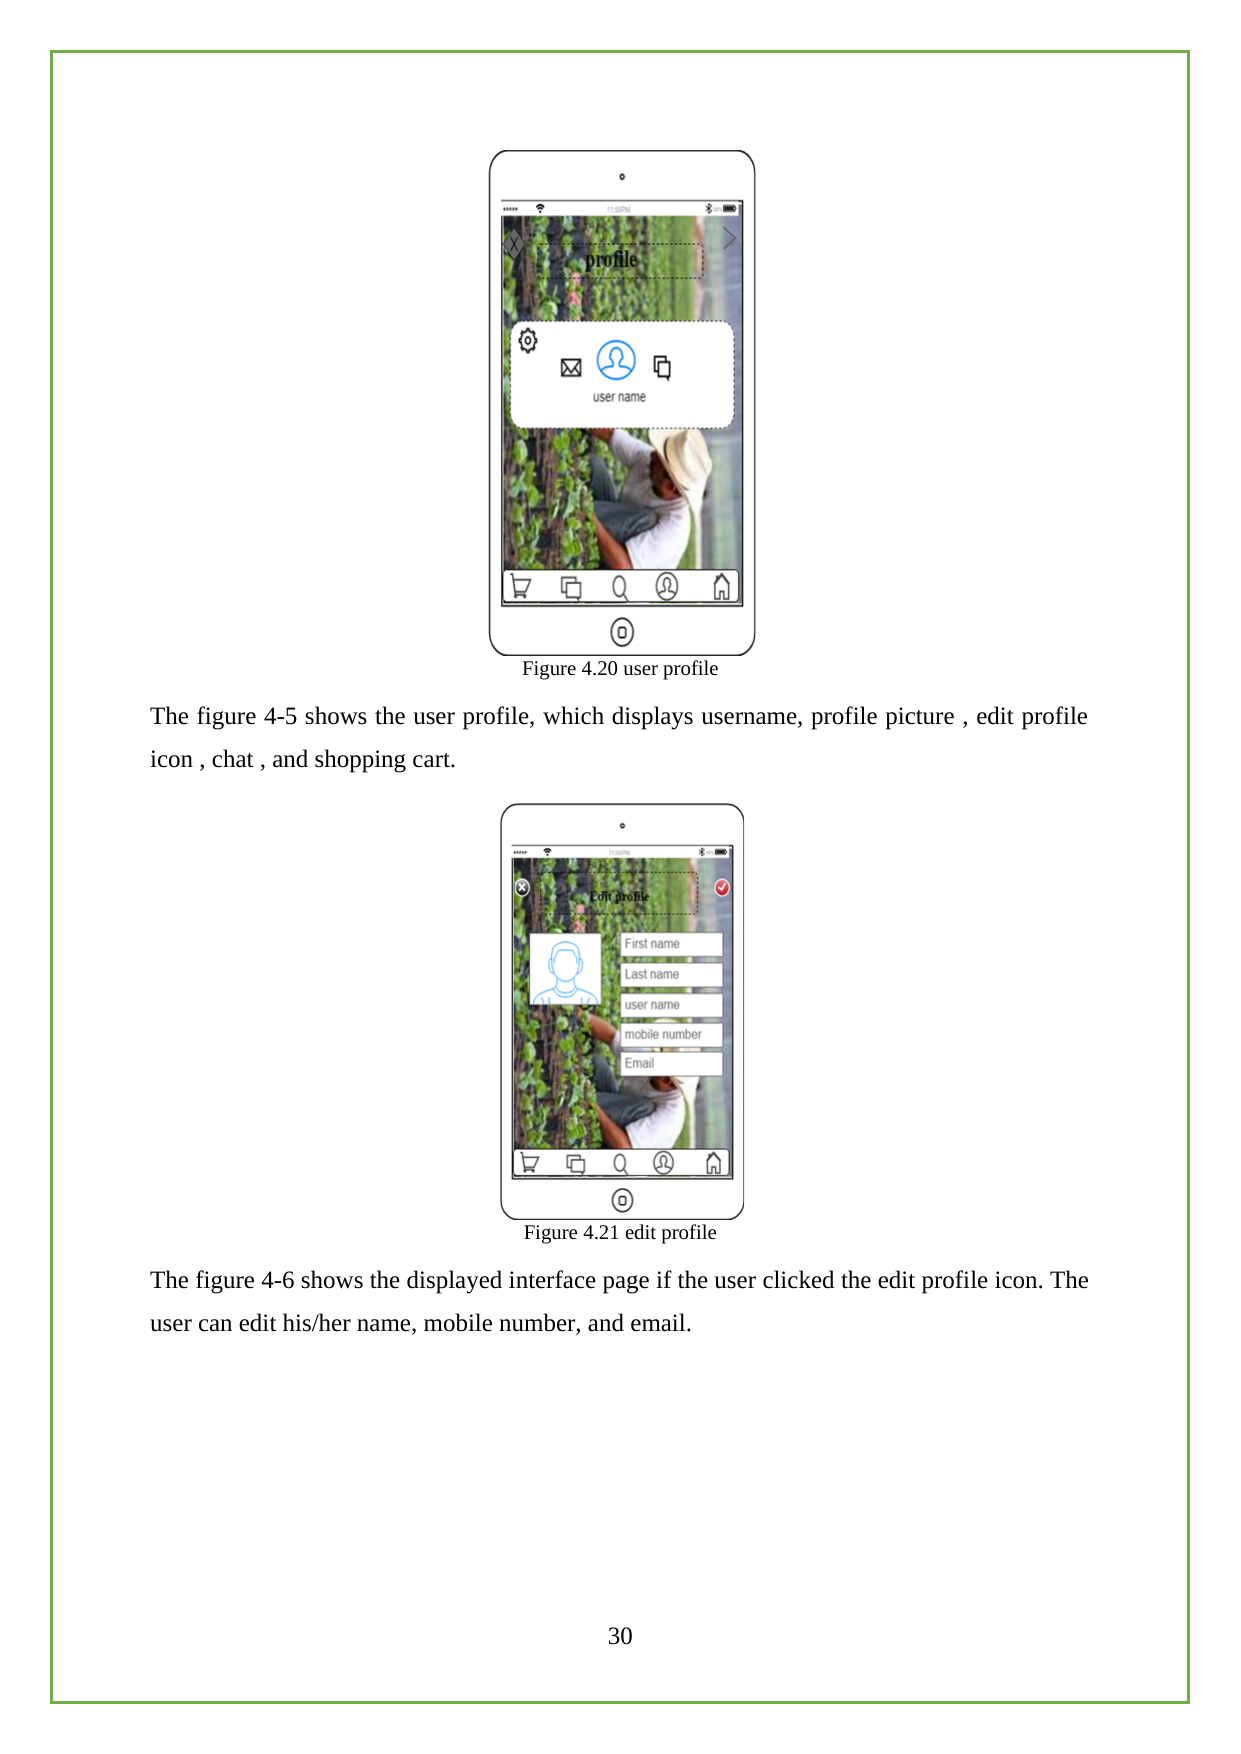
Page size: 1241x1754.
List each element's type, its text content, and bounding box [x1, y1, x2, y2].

picture [496, 803, 745, 1220]
text The figure 4-5 shows the user profile, which displays username, profile picture , edit profile icon , chat , and shopping cart. [150, 701, 1090, 773]
picture [484, 150, 756, 656]
text The figure 4-6 shows the displayed interface page if the user clicked the edit profile icon. The user can edit his/her name, mobile number, and email. [150, 1265, 1090, 1337]
